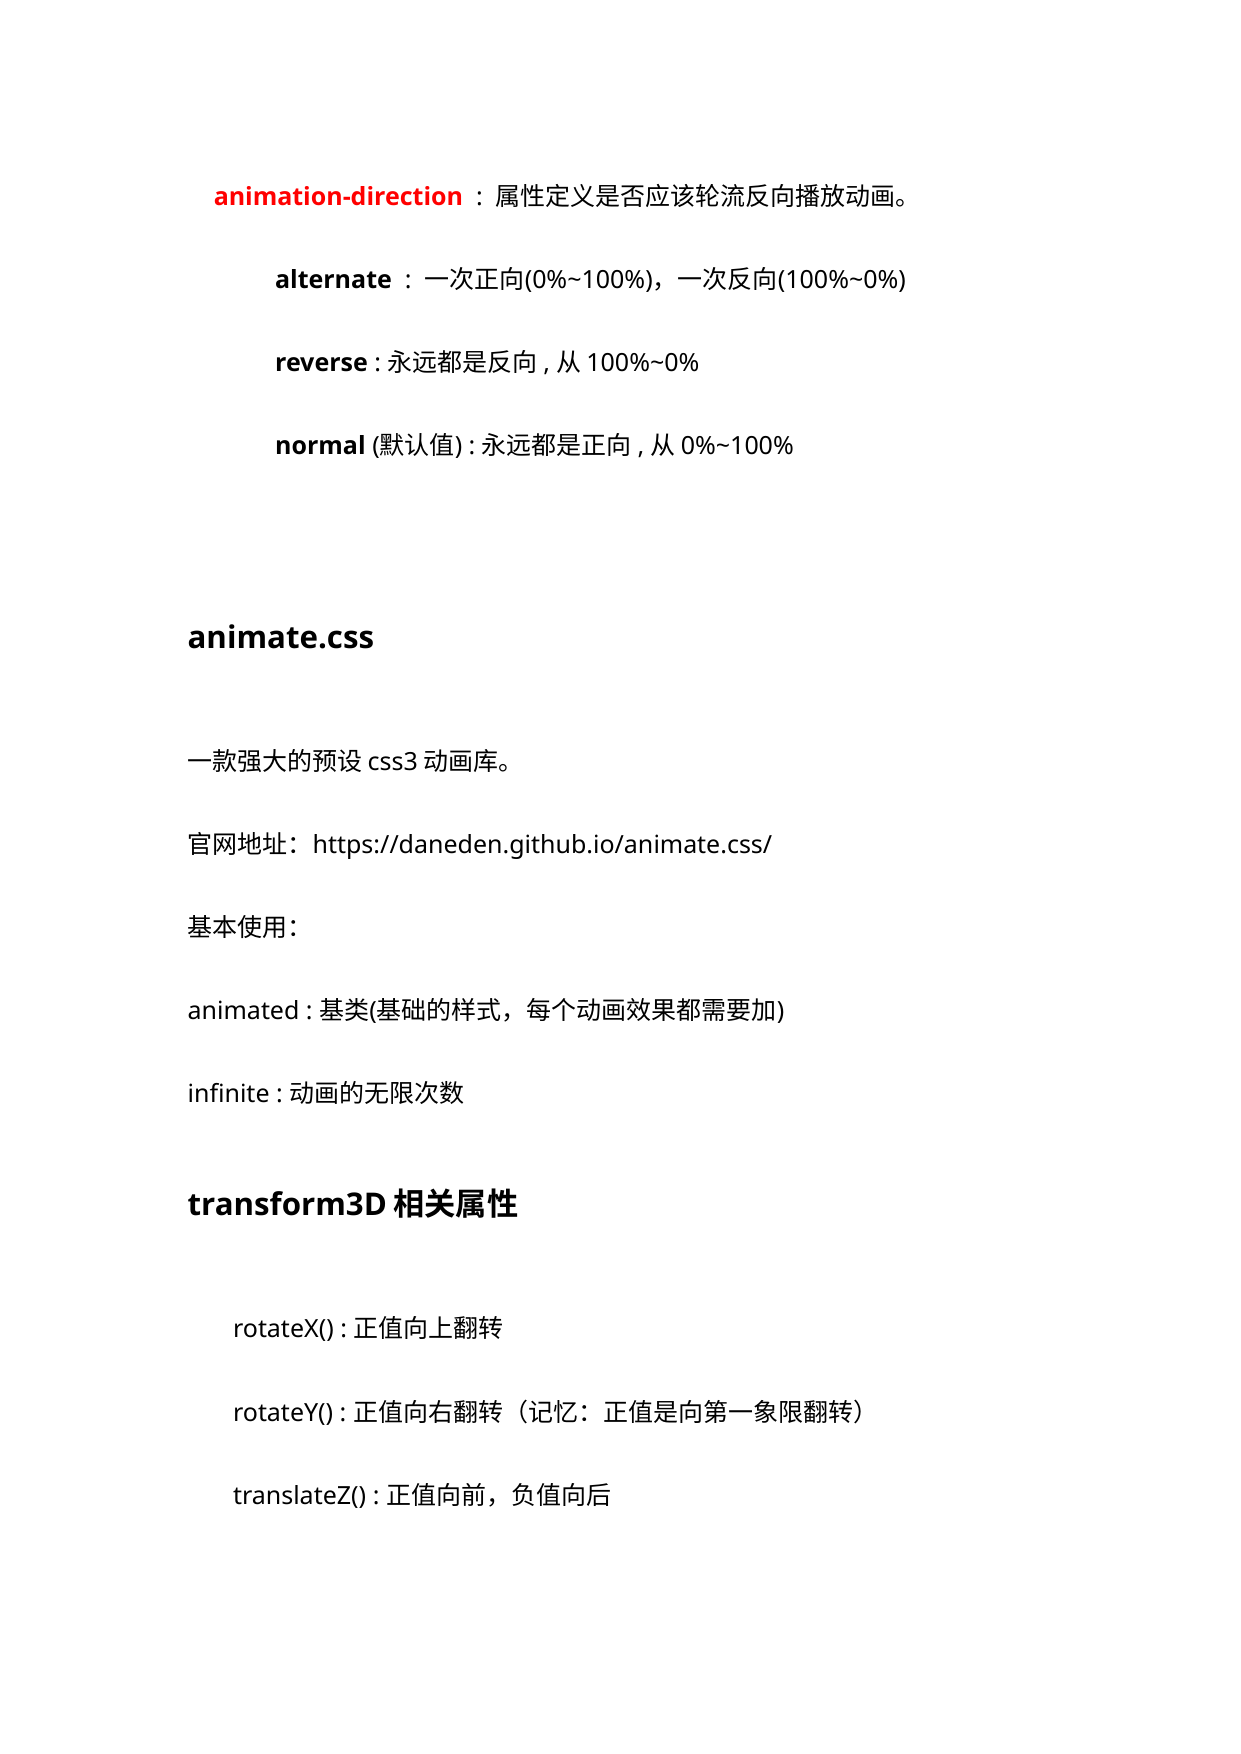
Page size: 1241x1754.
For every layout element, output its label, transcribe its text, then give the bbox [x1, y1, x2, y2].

text translateZ() : 正值向前，负值向后 [187, 1461, 1053, 1526]
text infinite : 动画的无限次数 [187, 1059, 1053, 1124]
text 官网地址：https://daneden.github.io/animate.css/ [187, 810, 1053, 875]
text animated : 基类(基础的样式，每个动画效果都需要加) [187, 976, 1053, 1041]
text reverse : 永远都是反向 , 从100%~0% [187, 328, 1053, 393]
text animation-direction : 属性定义是否应该轮流反向播放动画。 [187, 162, 1053, 227]
text 基本使用： [187, 893, 1053, 958]
text rotateY() : 正值向右翻转（记忆：正值是向第一象限翻转） [187, 1378, 1053, 1443]
subtitle transform3D相关属性 [187, 1169, 1053, 1234]
subtitle animate.css [187, 603, 1053, 668]
text alternate : 一次正向(0%~100%)，一次反向(100%~0%) [187, 245, 1053, 310]
text 一款强大的预设css3动画库。 [187, 727, 1053, 792]
text normal (默认值) : 永远都是正向 , 从0%~100% [187, 411, 1053, 476]
text rotateX() : 正值向上翻转 [187, 1294, 1053, 1359]
